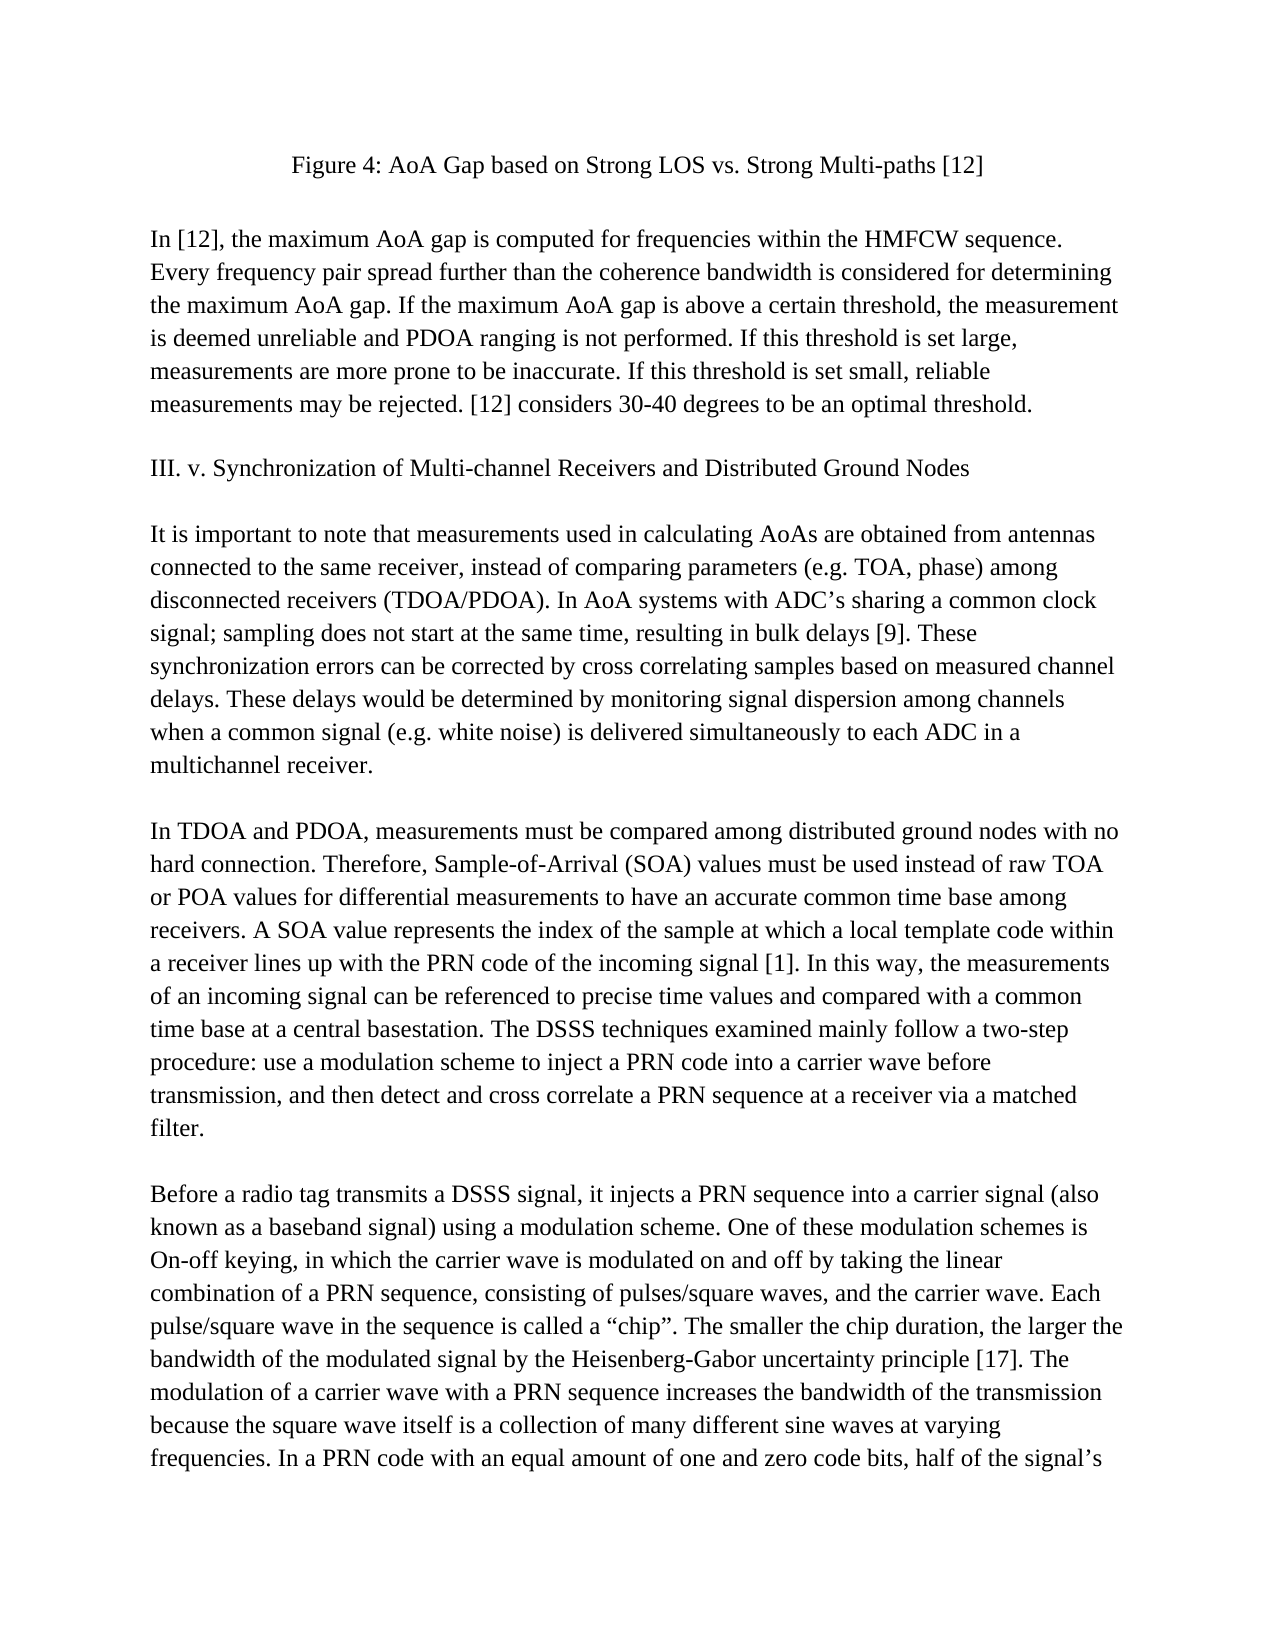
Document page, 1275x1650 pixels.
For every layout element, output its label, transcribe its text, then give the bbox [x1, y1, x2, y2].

text In [12], the maximum AoA gap is computed for frequencies within the HMFCW sequence. Every frequency pair spread further than the coherence bandwidth is considered for determining the maximum AoA gap. If the maximum AoA gap is above a certain threshold, the measurement is deemed unreliable and PDOA ranging is not performed. If this threshold is set large, measurements are more prone to be inaccurate. If this threshold is set small, reliable measurements may be rejected. [12] considers 30-40 degrees to be an optimal threshold. [150, 224, 1125, 418]
text III. v. Synchronization of Multi-channel Receivers and Distributed Ground Nodes [150, 453, 1125, 481]
text It is important to note that measurements used in calculating AoAs are obtained from antennas connected to the same receiver, instead of comparing parameters (e.g. TOA, phase) among disconnected receivers (TDOA/PDOA). In AoA systems with ADC’s sharing a common clock signal; sampling does not start at the same time, resulting in bulk delays [9]. These synchronization errors can be corrected by cross correlating samples based on measured channel delays. These delays would be determined by monitoring signal dispersion among channels when a common signal (e.g. white noise) is delivered simultaneously to each ADC in a multichannel receiver. [150, 519, 1125, 778]
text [150, 1179, 1125, 1472]
text Figure 4: AoA Gap based on Strong LOS vs. Strong Multi-paths [12] [150, 150, 1125, 179]
text In TDOA and PDOA, measurements must be compared among distributed ground nodes with no hard connection. Therefore, Sample-of-Arrival (SOA) values must be used instead of raw TOA or POA values for differential measurements to have an accurate common time base among receivers. A SOA value represents the index of the sample at which a local template code within a receiver lines up with the PRN code of the incoming signal [1]. In this way, the measurements of an incoming signal can be referenced to precise time values and compared with a common time base at a central basestation. The DSSS techniques examined mainly follow a two-step procedure: use a modulation scheme to inject a PRN code into a carrier wave before transmission, and then detect and cross correlate a PRN sequence at a receiver via a matched filter. [150, 816, 1125, 1142]
